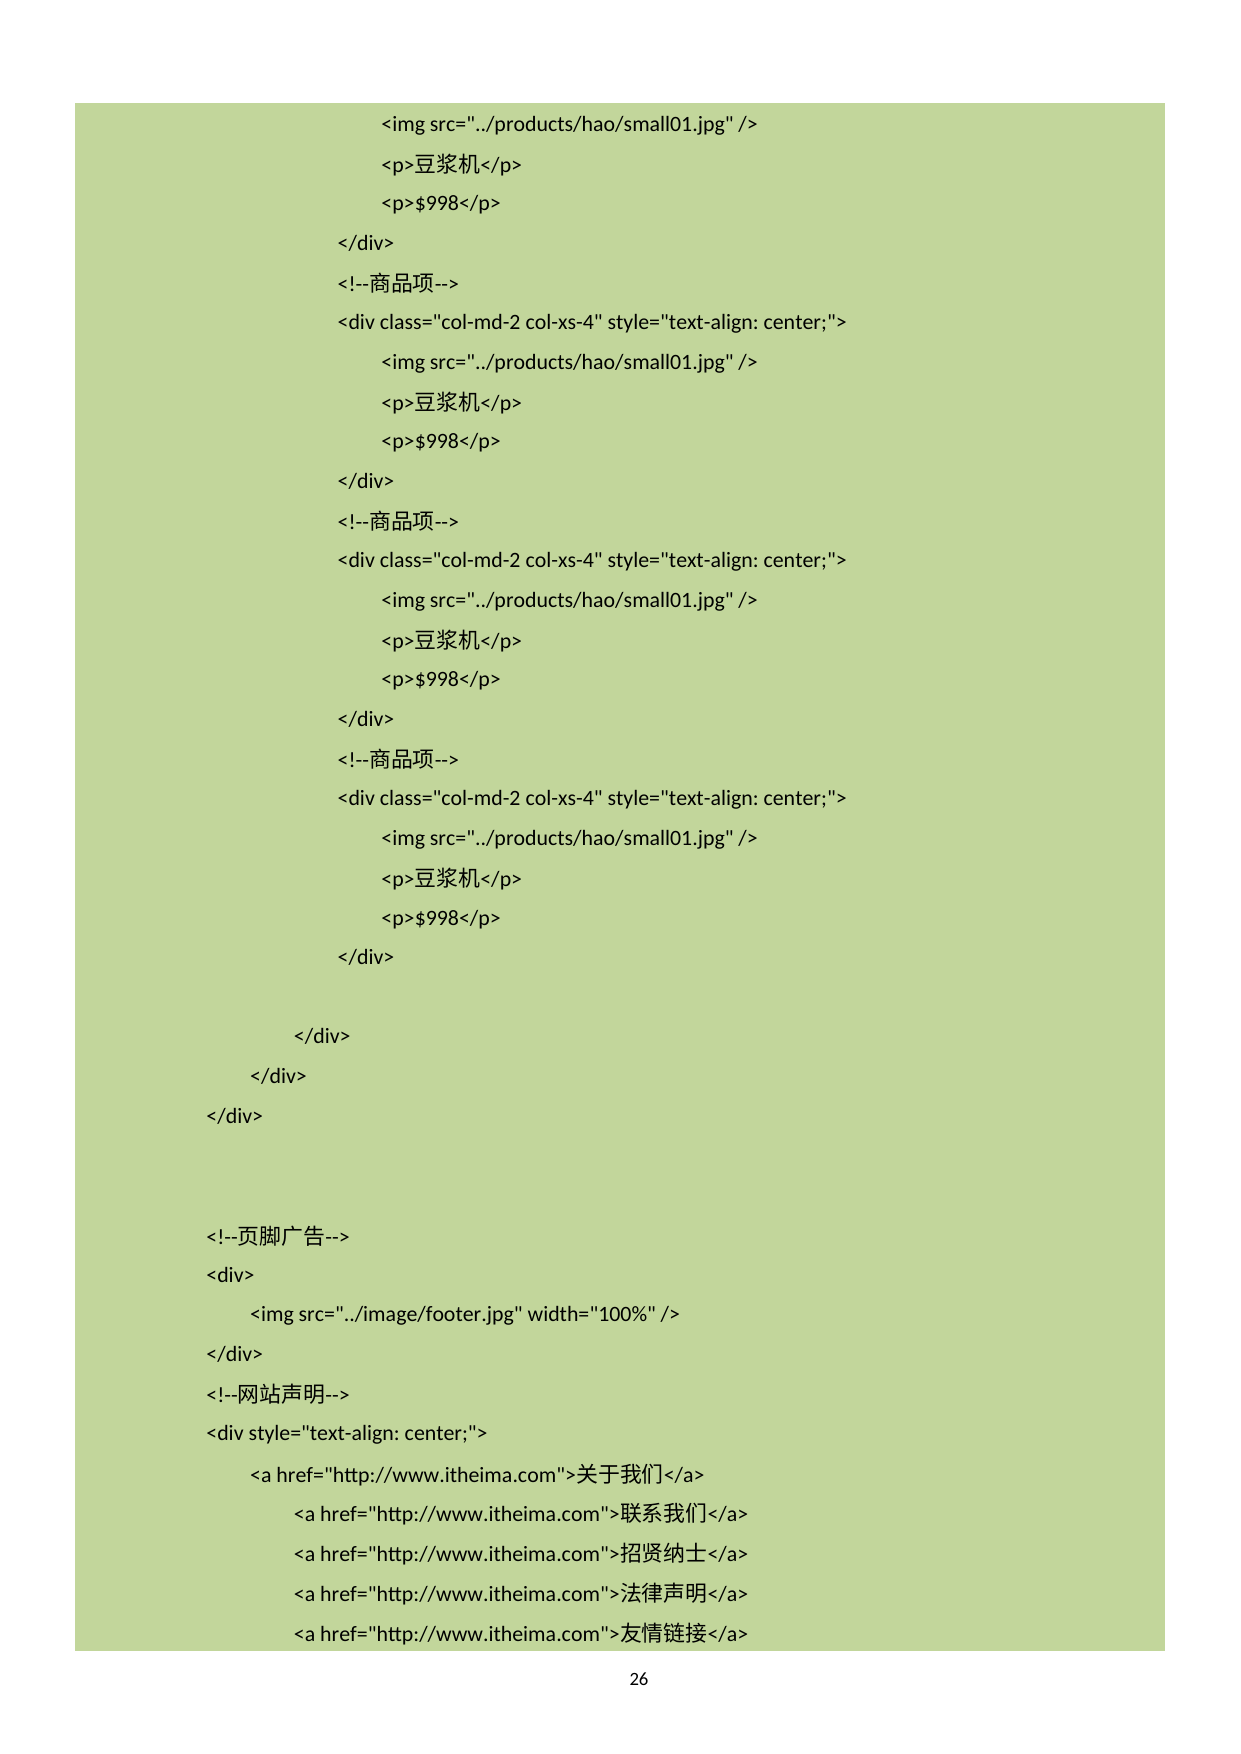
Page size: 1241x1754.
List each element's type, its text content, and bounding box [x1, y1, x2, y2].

text <a href="http://www.itheima.com">关于我们</a> [75, 1453, 1165, 1492]
text <!--商品项--> [75, 500, 1165, 540]
text </div> [75, 1016, 1165, 1056]
text <div class="col-md-2 col-xs-4" style="text-align: center;"> [75, 778, 1165, 818]
text <!--网站声明--> [75, 1373, 1165, 1413]
text </div> [75, 937, 1165, 977]
text <div style="text-align: center;"> [75, 1413, 1165, 1453]
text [75, 342, 1165, 381]
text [75, 302, 1165, 342]
text <a href="http://www.itheima.com">联系我们</a> [75, 1492, 1165, 1532]
text </div> [75, 699, 1165, 738]
text </div> [75, 1334, 1165, 1373]
text <p>豆浆机</p> [75, 143, 1165, 183]
text </div> [75, 222, 1165, 262]
text <img src="../image/footer.jpg" width="100%" /> [75, 1294, 1165, 1334]
text <a href="http://www.itheima.com">法律声明</a> [75, 1572, 1165, 1612]
text <p>豆浆机</p> [75, 857, 1165, 897]
text <p>$998</p> [75, 421, 1165, 461]
text <a href="http://www.itheima.com">招贤纳士</a> [75, 1532, 1165, 1572]
text <div> [75, 1254, 1165, 1294]
text <!--页脚广告--> [75, 1215, 1165, 1254]
text <a href="http://www.itheima.com">友情链接</a> [75, 1612, 1165, 1651]
text <div class="col-md-2 col-xs-4" style="text-align: center;"> [75, 540, 1165, 580]
text <!--商品项--> [75, 262, 1165, 302]
text </div> [75, 1096, 1165, 1135]
text </div> [75, 461, 1165, 500]
text <p>$998</p> [75, 183, 1165, 222]
text <p>豆浆机</p> [75, 381, 1165, 421]
text </div> [75, 1056, 1165, 1096]
text <!--商品项--> [75, 738, 1165, 778]
text <p>$998</p> [75, 659, 1165, 699]
text <p>豆浆机</p> [75, 619, 1165, 659]
text <img src="../products/hao/small01.jpg" /> [75, 818, 1165, 857]
text <p>$998</p> [75, 897, 1165, 937]
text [75, 103, 1165, 143]
text <img src="../products/hao/small01.jpg" /> [75, 580, 1165, 619]
